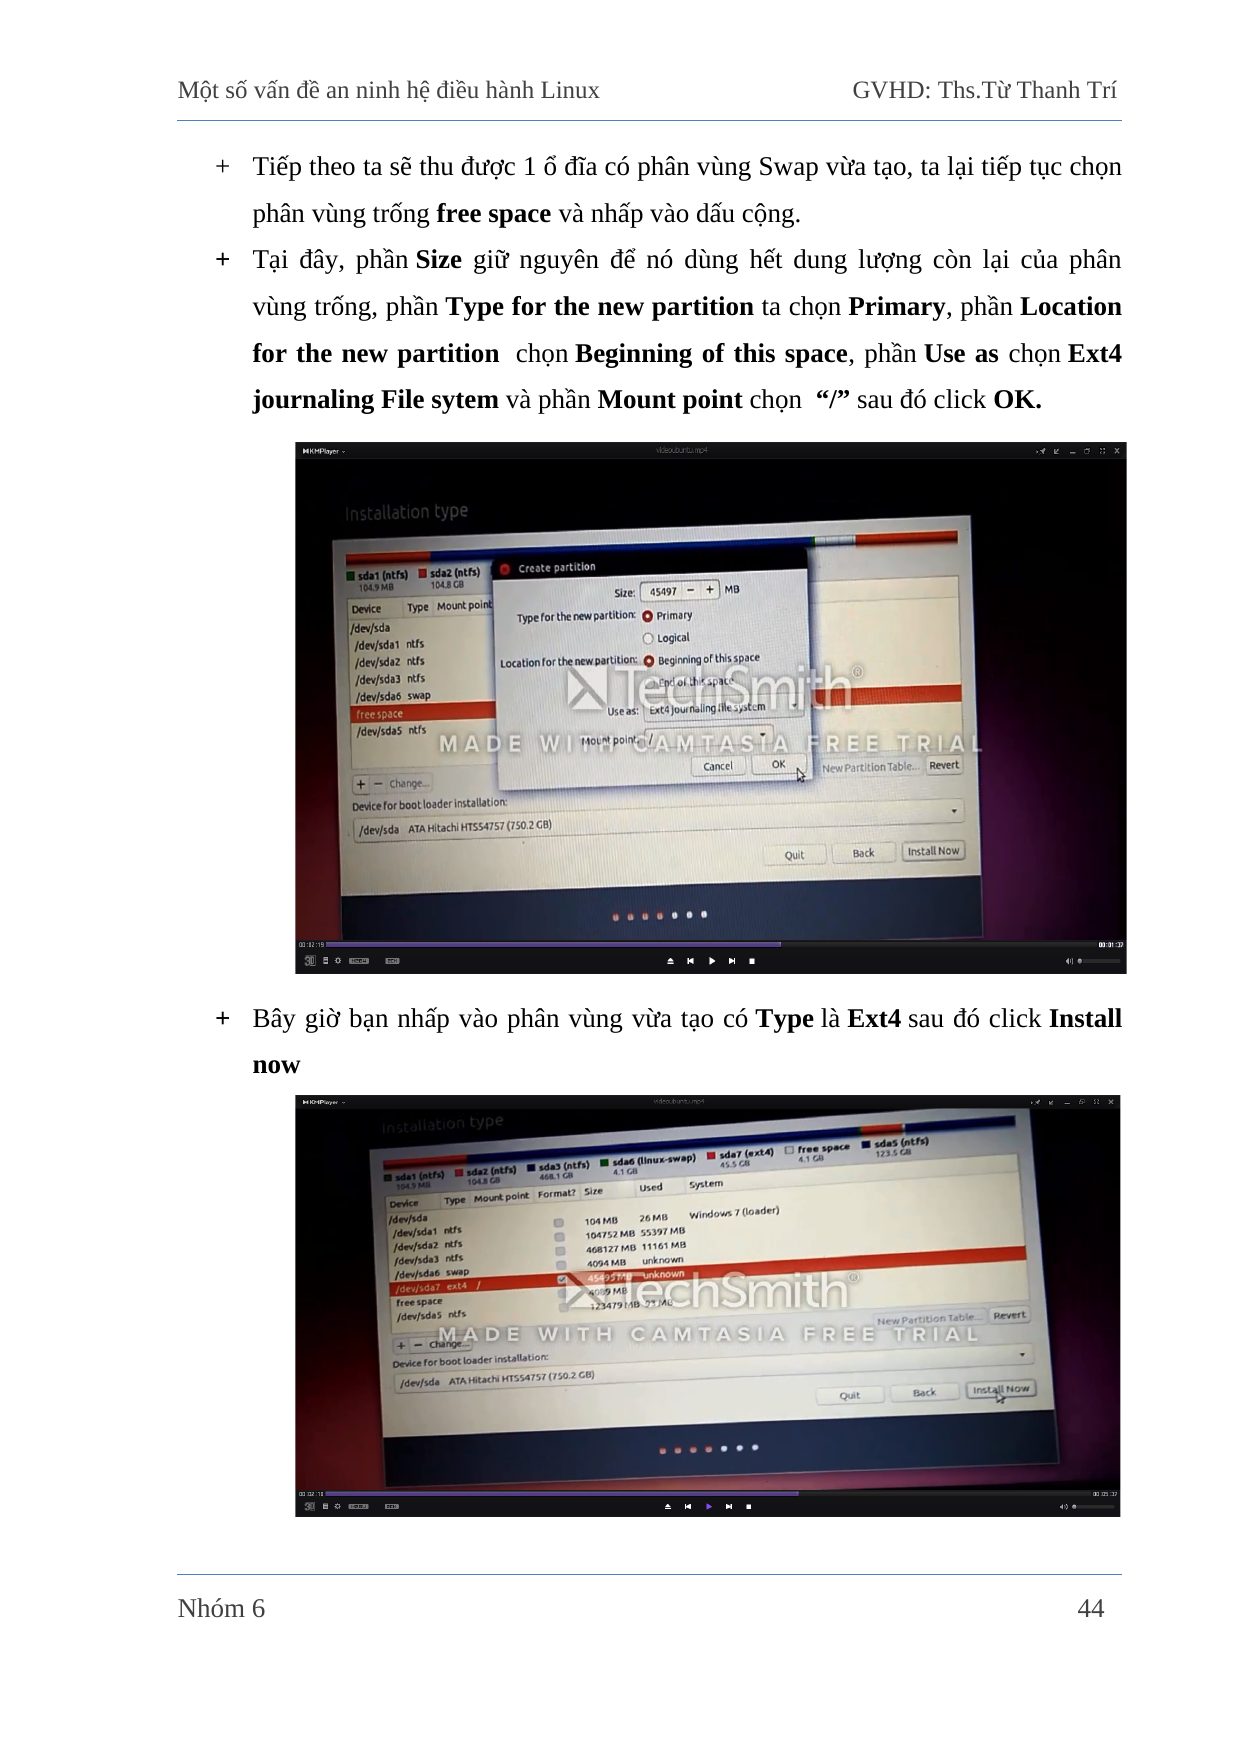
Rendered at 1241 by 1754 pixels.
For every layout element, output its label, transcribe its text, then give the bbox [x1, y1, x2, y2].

list Tại đây, phần Size giữ nguyên để nó dùng hết dung lượng còn lại của phân vùng trống, phần Type for the new partition ta chọn Primary, phần Location for the new partition chọn Beginning of this space, phần Use as chọn Ext4 journaling File sytem và phần Mount point chọn “/” sau đó click OK. [215, 243, 1122, 415]
picture [295, 442, 1127, 974]
list Bây giờ bạn nhấp vào phân vùng vừa tạo có Type là Ext4 sau đó click Install now [215, 1002, 1122, 1079]
picture [295, 1095, 1121, 1517]
list Tiếp theo ta sẽ thu được 1 ổ đĩa có phân vùng Swap vừa tạo, ta lại tiếp tục chọn phân vùng trống free space và nhấp vào dấu cộng. [215, 150, 1122, 228]
